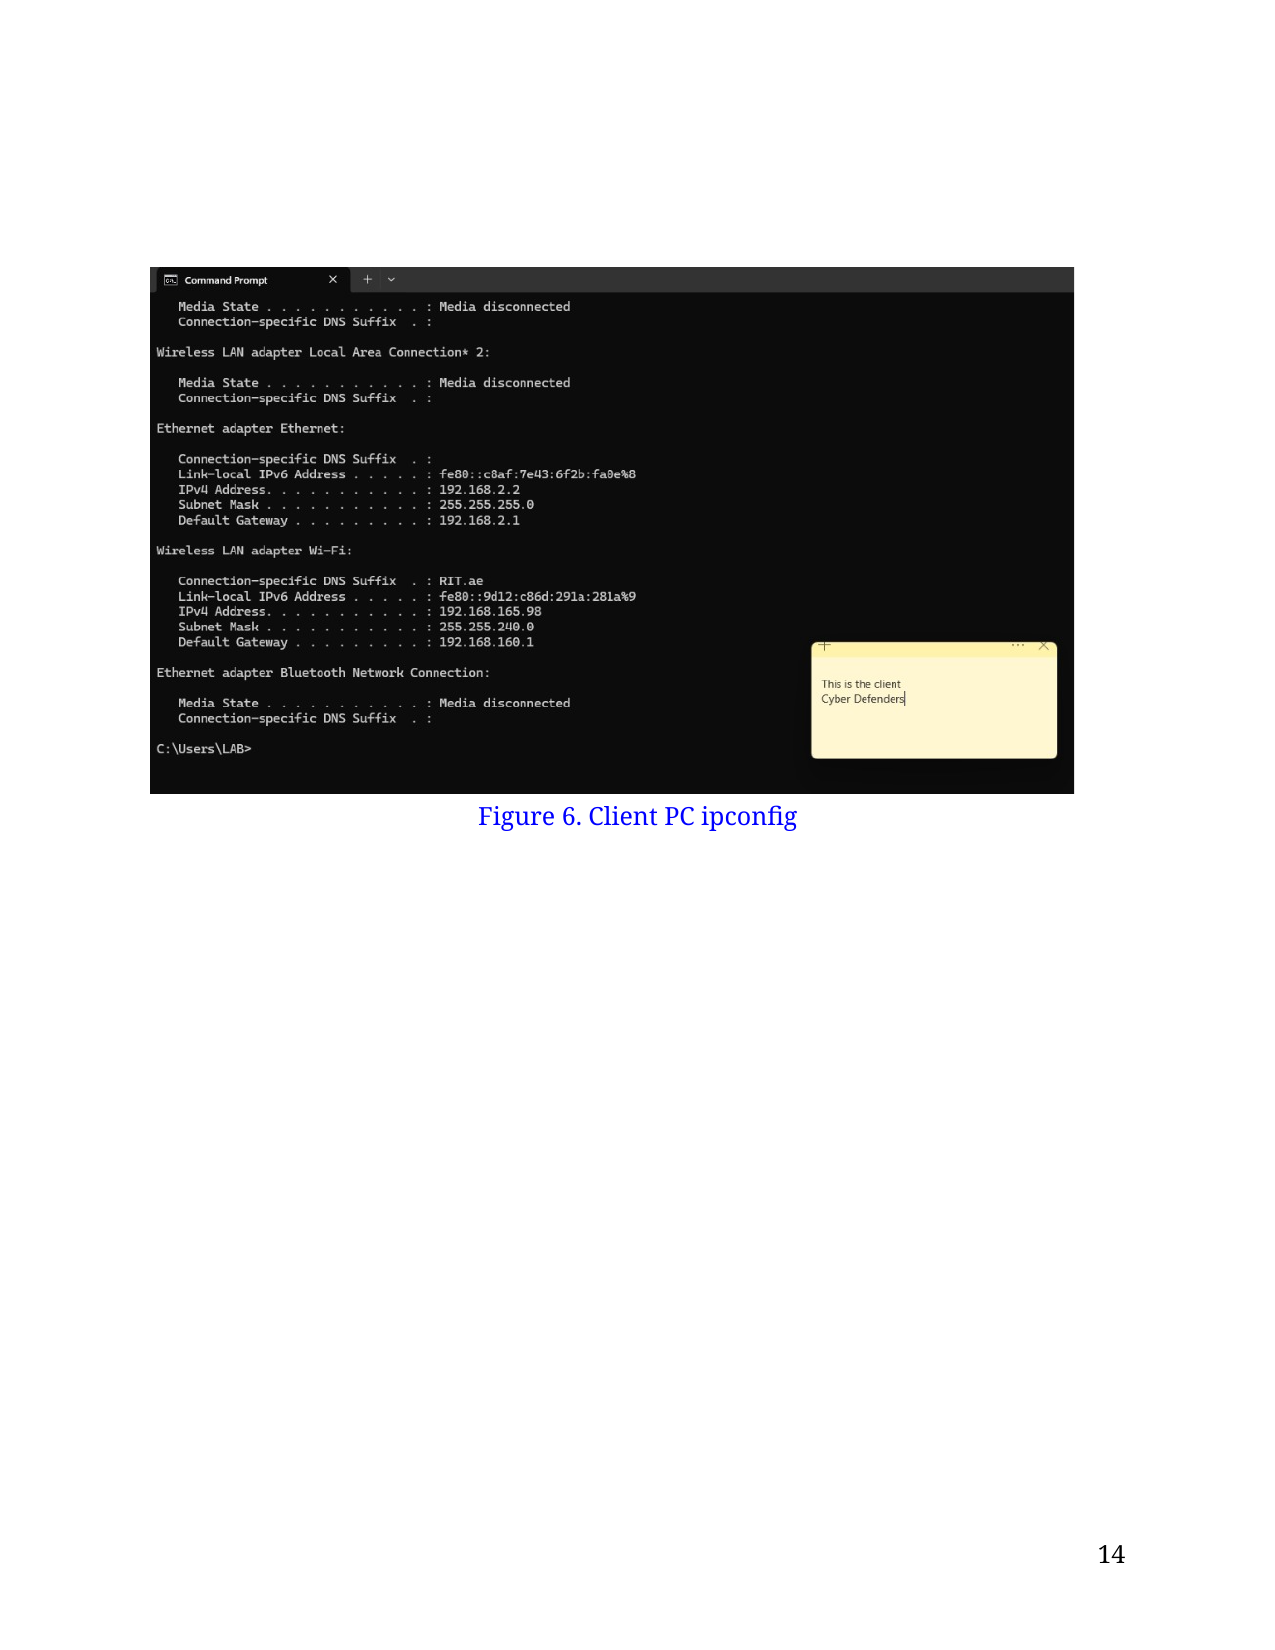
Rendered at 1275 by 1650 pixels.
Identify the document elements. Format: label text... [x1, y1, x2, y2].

text Figure 6. Client PC ipconfig [150, 798, 1125, 832]
picture [150, 267, 1075, 794]
